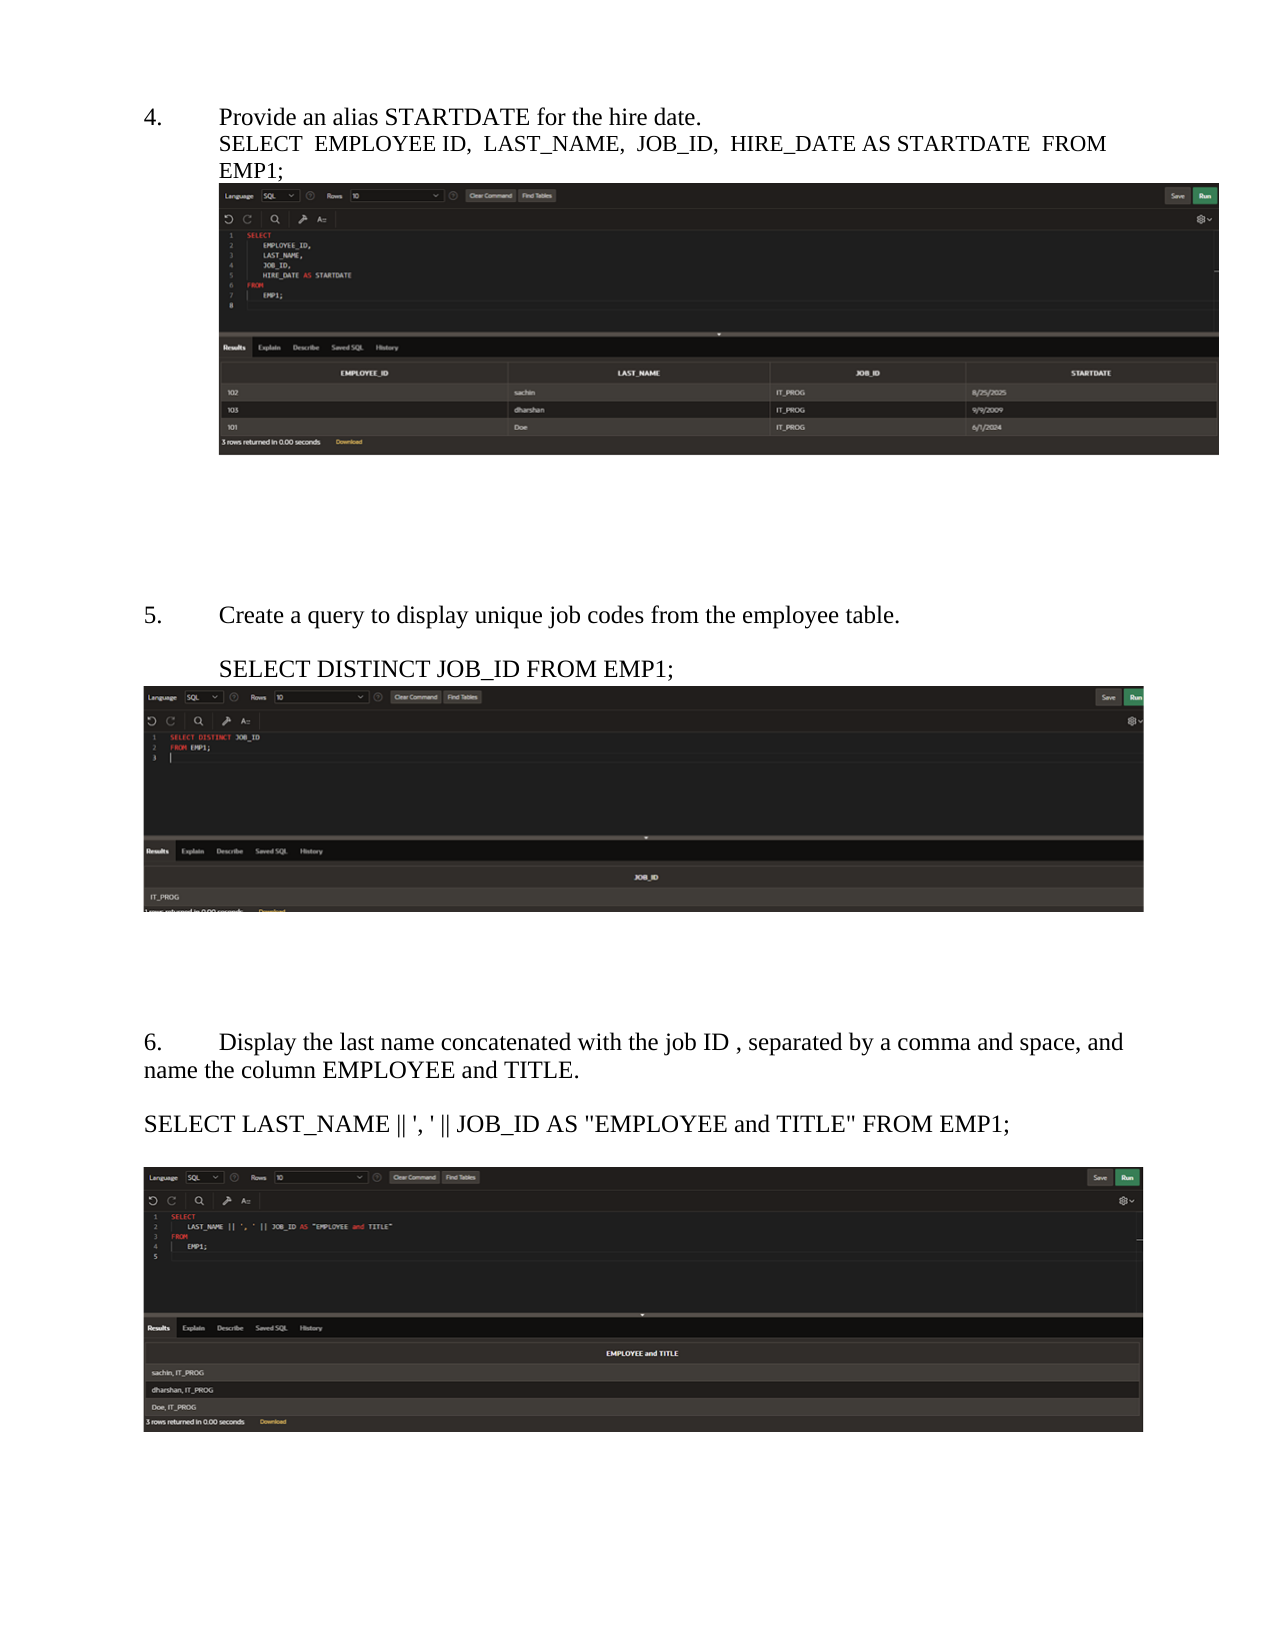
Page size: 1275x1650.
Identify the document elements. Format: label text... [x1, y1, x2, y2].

text SELECT LAST_NAME || ', ' || JOB_ID AS "EMPLOYEE and TITLE" FROM EMP1; [144, 1109, 1144, 1138]
picture [218, 183, 1219, 457]
text SELECT DISTINCT JOB_ID FROM EMP1; [144, 654, 1144, 682]
text SELECT EMPLOYEE ID, LAST_NAME, JOB_ID, HIRE_DATE AS STARTDATE FROM EMP1; [219, 131, 1144, 183]
list Display the last name concatenated with the job ID , separated by a comma and space, and name the column EMPLOYEE and TITLE. [143, 1027, 1144, 1084]
list Create a query to display unique job codes from the employee table. [143, 600, 1144, 629]
picture [143, 1167, 1144, 1432]
picture [143, 686, 1144, 912]
list Provide an alias STARTDATE for the hire date. [143, 102, 1144, 131]
